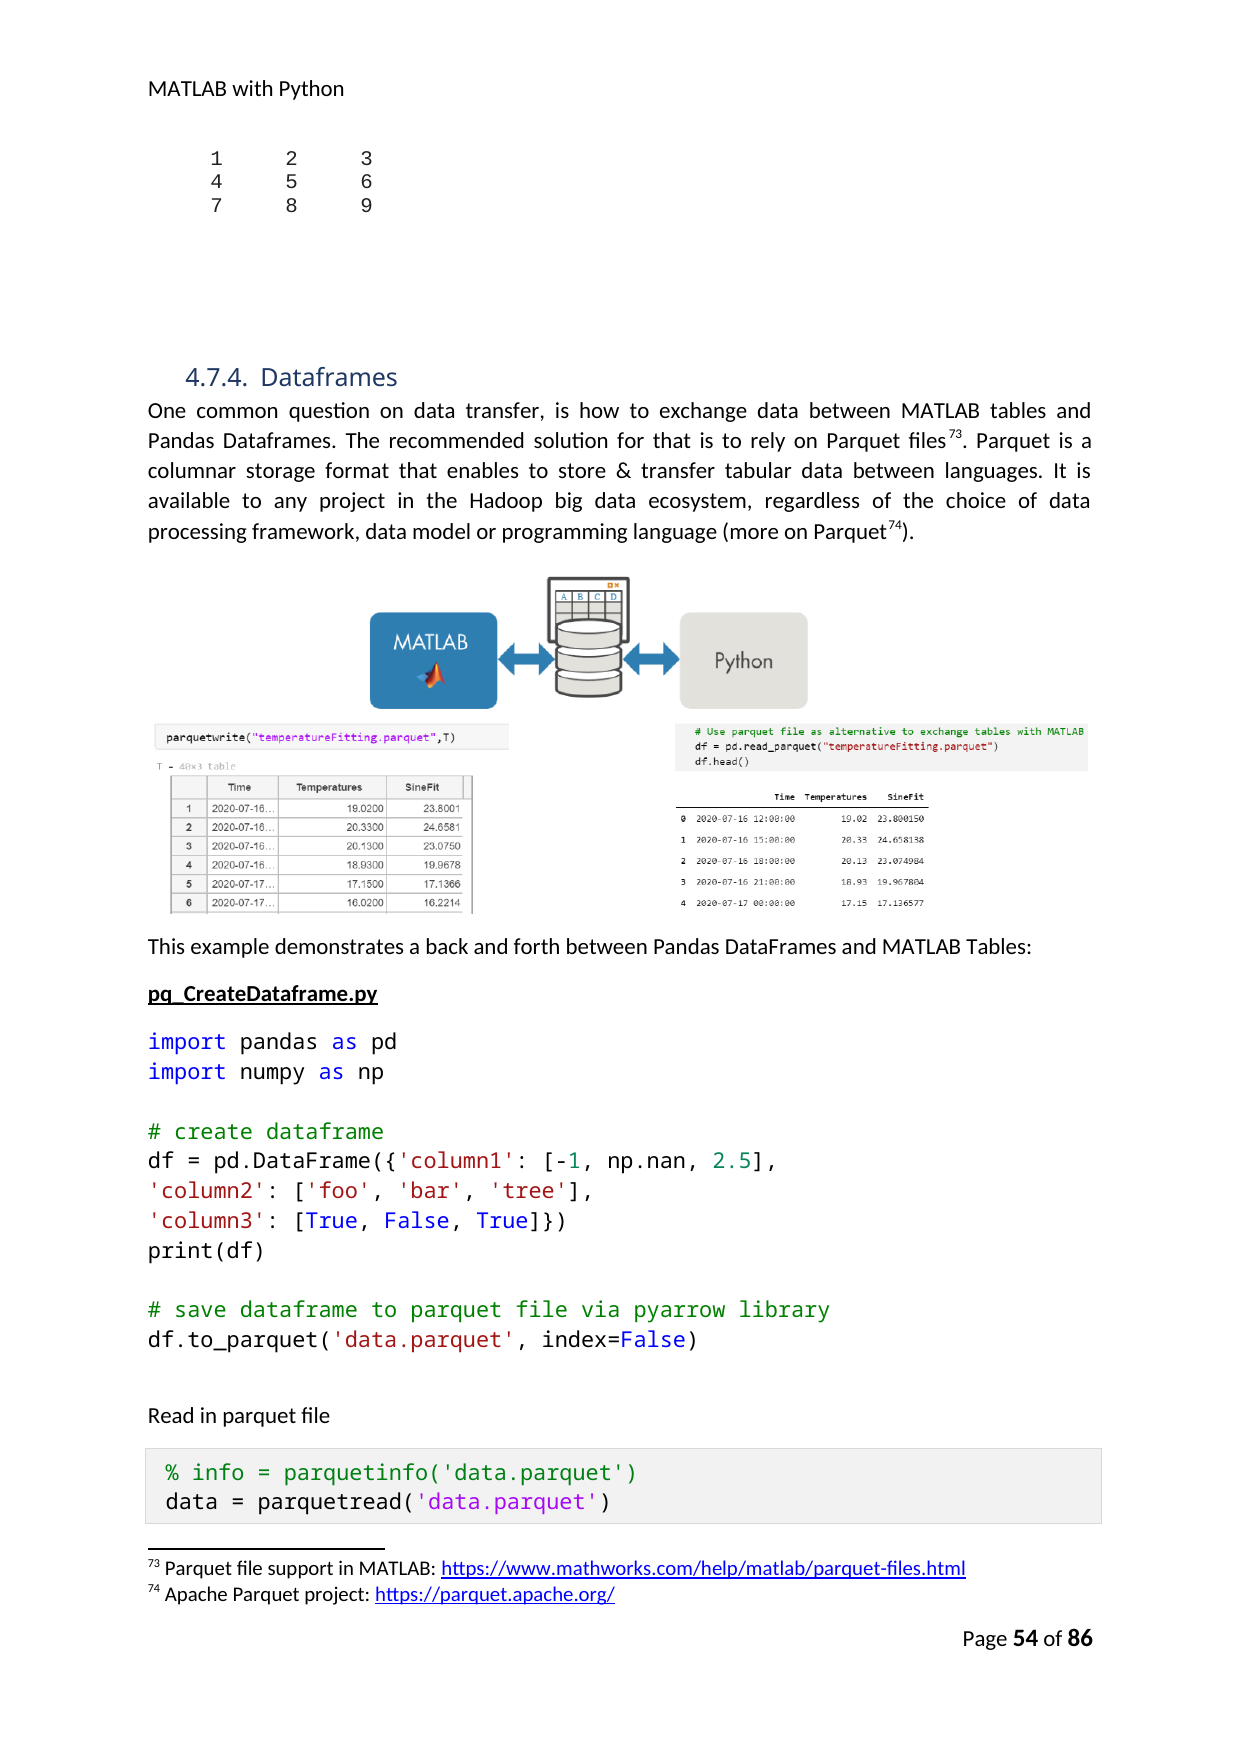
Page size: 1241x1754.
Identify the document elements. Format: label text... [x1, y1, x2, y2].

text print(df) [148, 1235, 1093, 1264]
text # create dataframe [148, 1116, 1093, 1145]
text df.to_parquet('data.parquet', index=False) [148, 1324, 1093, 1354]
text data = parquetread('data.parquet') [146, 1477, 1101, 1523]
subtitle Dataframes [185, 359, 1093, 393]
text import pandas as pd [148, 1026, 1093, 1056]
text This example demonstrates a back and forth between Pandas DataFrames and MATLAB Tables: [148, 932, 1093, 961]
text 7 8 9 [148, 195, 1093, 218]
text 'column2': ['foo', 'bar', 'tree'], [148, 1175, 1093, 1205]
text pq_CreateDataframe.py [148, 979, 1093, 1007]
text # save dataframe to parquet file via pyarrow library [148, 1294, 1093, 1324]
text Read in parquet file [148, 1401, 1093, 1429]
text df = pd.DataFrame({'column1': [-1, np.nan, 2.5], [148, 1145, 1093, 1175]
text 'column3': [True, False, True]}) [148, 1205, 1093, 1235]
text One common question on data transfer, is how to exchange data between MATLAB tables and Pandas Dataframes. The recommended solution for that is to rely on Parquet files. Parquet is a columnar storage format that enables to store & transfer tabular data between languages. It is available to any project in the Hadoop big data ecosystem, regardless of the choice of data processing framework, data model or programming language (more on Parquet). [148, 396, 1093, 545]
text import numpy as np [148, 1056, 1093, 1086]
text 4 5 6 [148, 171, 1093, 195]
text % info = parquetinfo('data.parquet') [146, 1449, 1101, 1477]
text 1 2 3 [148, 148, 1093, 171]
picture [147, 563, 1093, 914]
